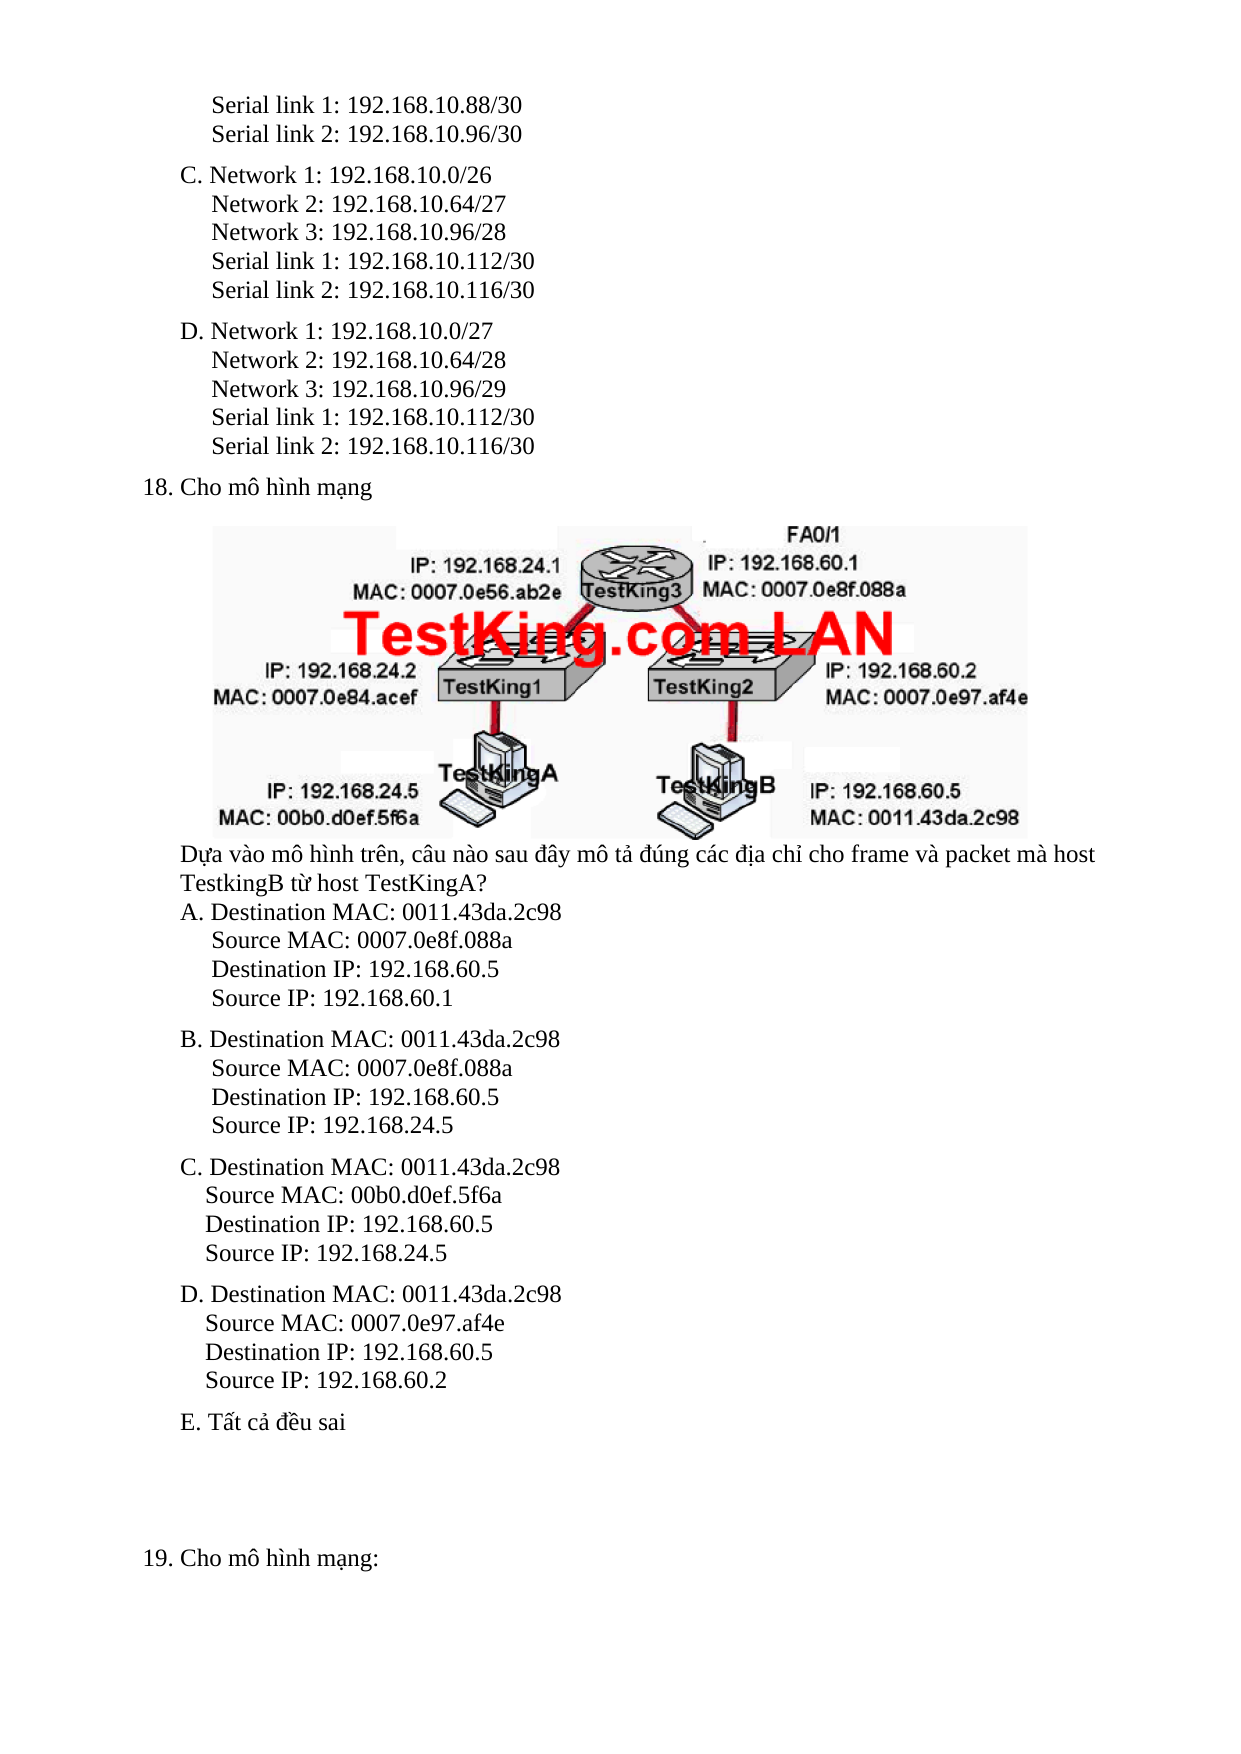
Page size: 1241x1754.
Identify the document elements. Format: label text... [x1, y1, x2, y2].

text D. Destination MAC: 0011.43da.2c98 Source MAC: 0007.0e97.af4e Destination IP: 192.168.60.5 Source IP: 192.168.60.2 [180, 1279, 1135, 1394]
text D. Network 1: 192.168.10.0/27 Network 2: 192.168.10.64/28 Network 3: 192.168.10.96/29 Serial link 1: 192.168.10.112/30 Serial link 2: 192.168.10.116/30 [180, 316, 1135, 460]
list Cho mô hình mạng [142, 472, 1135, 501]
text Destination IP: 192.168.60.5 Source IP: 192.168.60.1 [180, 954, 1135, 1012]
text C. Destination MAC: 0011.43da.2c98 Source MAC: 00b0.d0ef.5f6a Destination IP: 192.168.60.5 Source IP: 192.168.24.5 [180, 1152, 1135, 1267]
text Dựa vào mô hình trên, câu nào sau đây mô tả đúng các địa chỉ cho frame và packet mà host TestkingB từ host TestKingA? [180, 839, 1135, 897]
text C. Network 1: 192.168.10.0/26 Network 2: 192.168.10.64/27 Network 3: 192.168.10.96/28 Serial link 1: 192.168.10.112/30 Serial link 2: 192.168.10.116/30 [180, 160, 1135, 304]
text E. Tất cả đều sai [180, 1407, 1135, 1435]
text Source MAC: 0007.0e8f.088a [180, 925, 1135, 954]
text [180, 90, 1135, 147]
list Cho mô hình mạng: [142, 1543, 1135, 1572]
text B. Destination MAC: 0011.43da.2c98 Source MAC: 0007.0e8f.088a Destination IP: 192.168.60.5 Source IP: 192.168.24.5 [180, 1024, 1135, 1139]
text A. Destination MAC: 0011.43da.2c98 [180, 897, 1135, 925]
